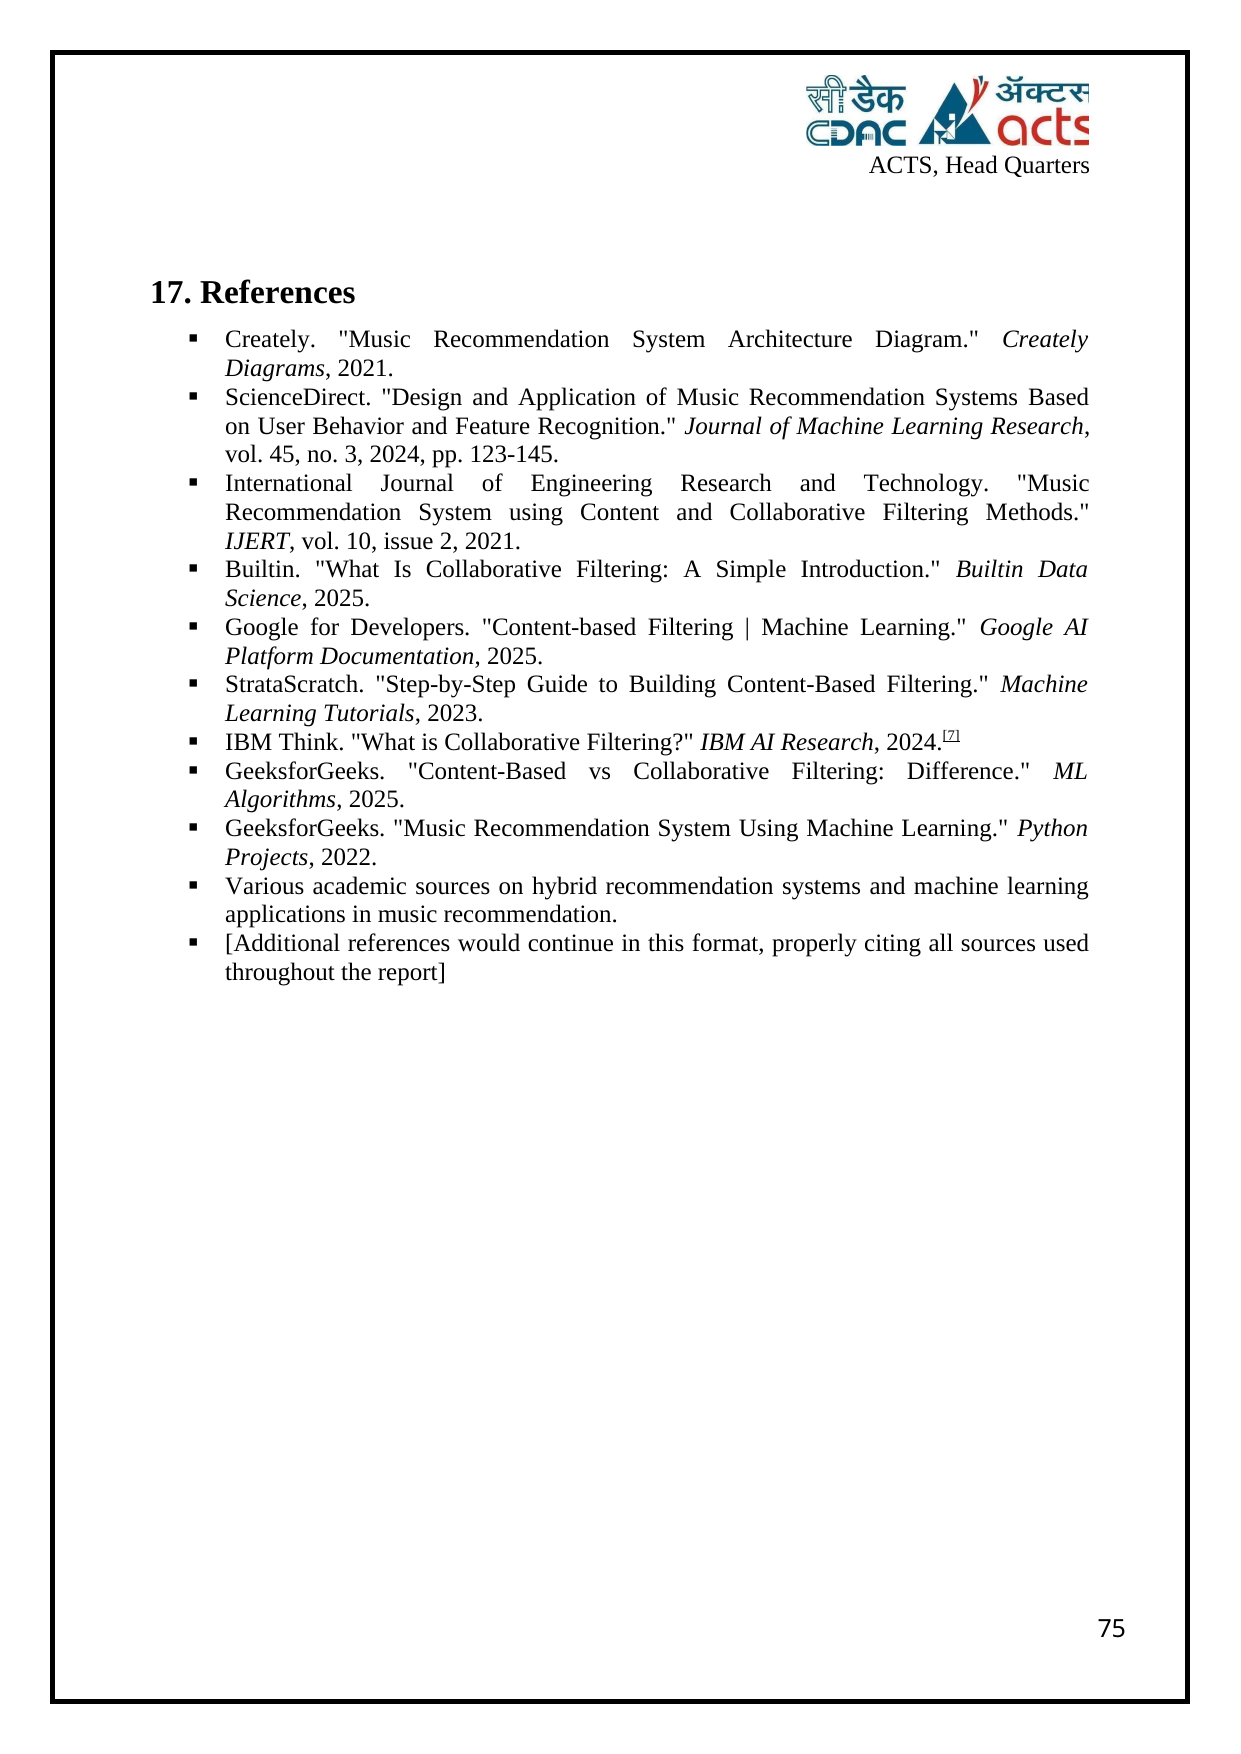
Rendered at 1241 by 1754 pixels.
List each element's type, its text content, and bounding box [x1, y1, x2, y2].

subtitle 17. References [150, 272, 1090, 310]
list Various academic sources on hybrid recommendation systems and machine learning applications in music recommendation. [187, 871, 1090, 928]
list Creately. "Music Recommendation System Architecture Diagram." Creately Diagrams, 2021. [187, 324, 1090, 382]
list IBM Think. "What is Collaborative Filtering?" IBM AI Research, 2024.[7] [187, 727, 1090, 756]
list Google for Developers. "Content-based Filtering | Machine Learning." Google AI Platform Documentation, 2025. [187, 612, 1090, 669]
list StrataScratch. "Step-by-Step Guide to Building Content-Based Filtering." Machine Learning Tutorials, 2023. [187, 669, 1090, 727]
list ScienceDirect. "Design and Application of Music Recommendation Systems Based on User Behavior and Feature Recognition." Journal of Machine Learning Research, vol. 45, no. 3, 2024, pp. 123-145. [187, 382, 1090, 468]
list International Journal of Engineering Research and Technology. "Music Recommendation System using Content and Collaborative Filtering Methods." IJERT, vol. 10, issue 2, 2021. [187, 468, 1090, 554]
list [Additional references would continue in this format, properly citing all sources used throughout the report] [187, 928, 1090, 986]
list GeeksforGeeks. "Content-Based vs Collaborative Filtering: Difference." ML Algorithms, 2025. [187, 756, 1090, 813]
list Builtin. "What Is Collaborative Filtering: A Simple Introduction." Builtin Data Science, 2025. [187, 554, 1090, 612]
picture [806, 75, 1089, 146]
list GeeksforGeeks. "Music Recommendation System Using Machine Learning." Python Projects, 2022. [187, 813, 1090, 871]
